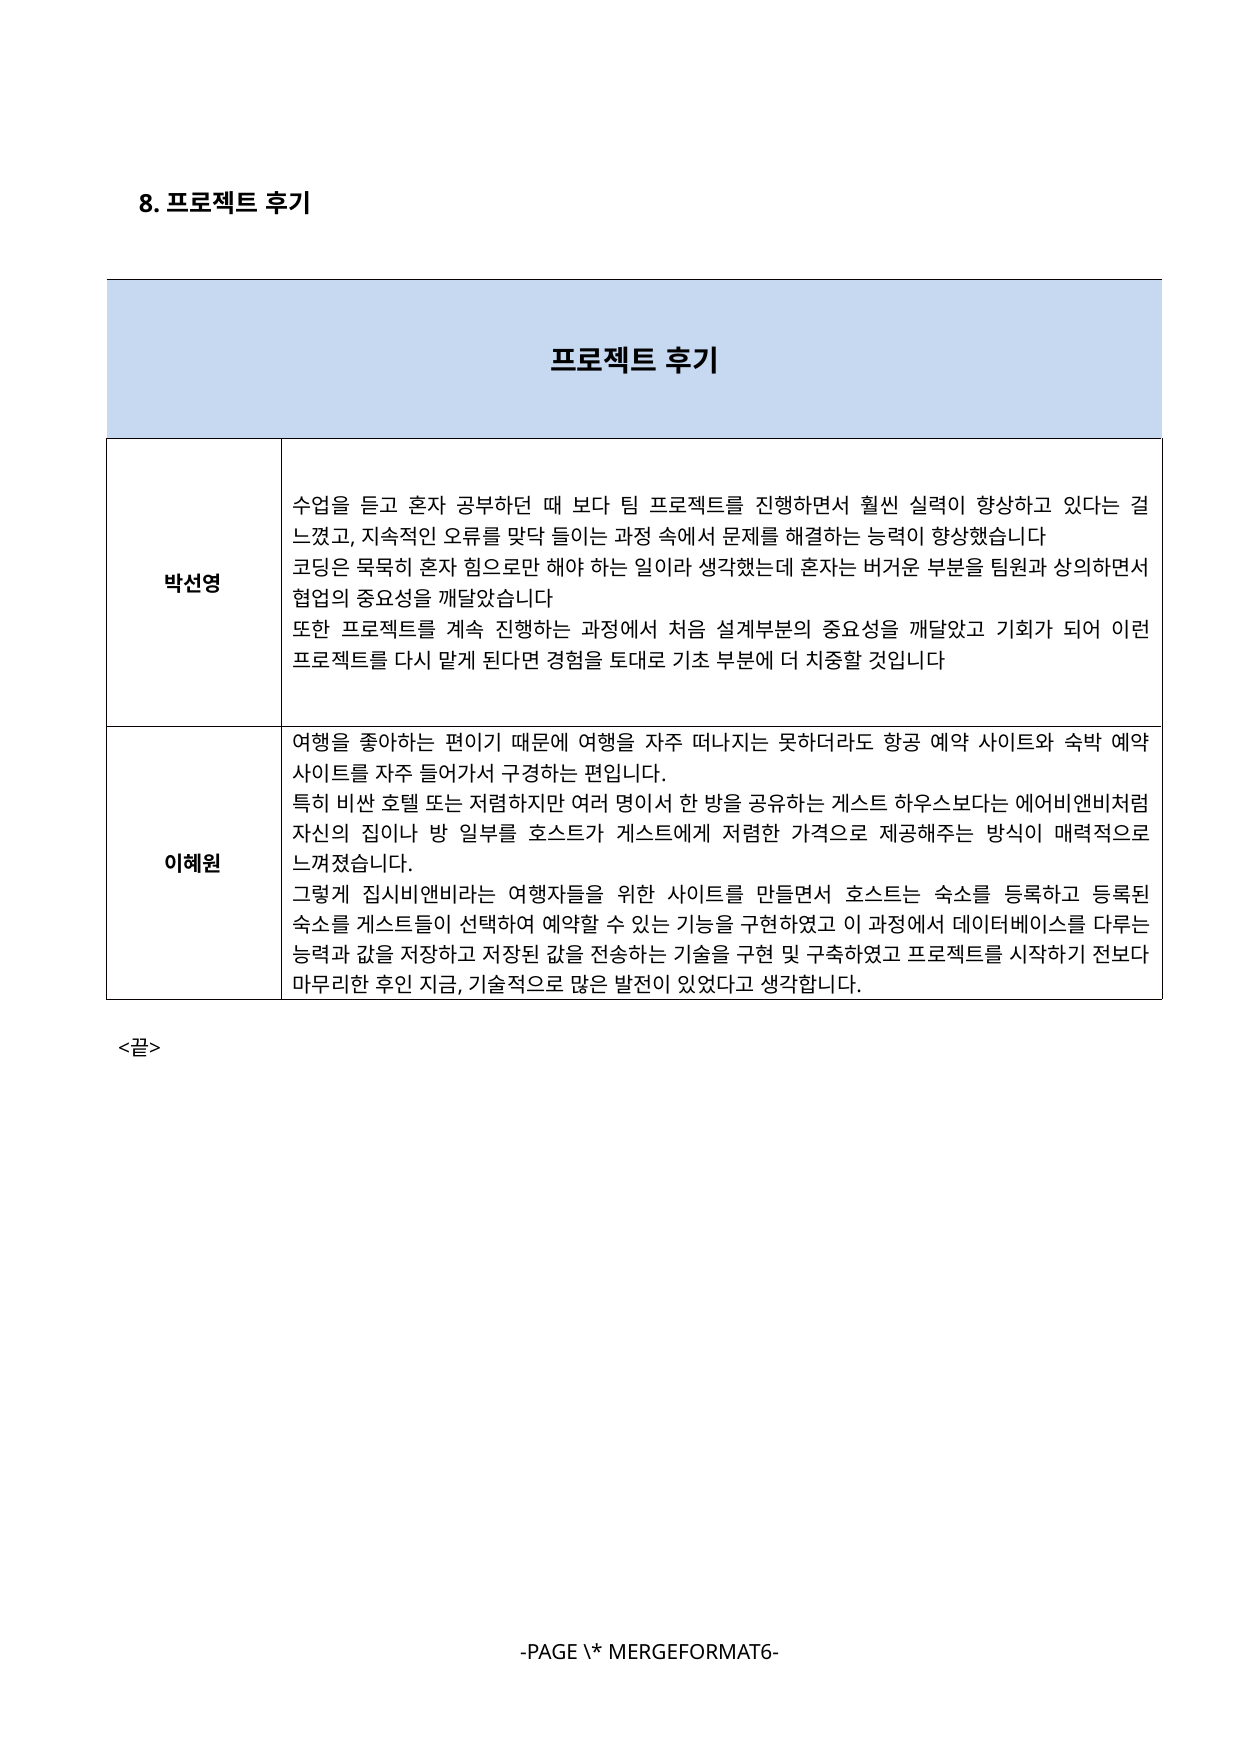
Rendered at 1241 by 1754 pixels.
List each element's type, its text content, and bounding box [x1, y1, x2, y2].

text 프로젝트 후기 [139, 183, 1181, 219]
table_cell 수업을 듣고 혼자 공부하던 때 보다 팀 프로젝트를 진행하면서 훨씬 실력이 향상하고 있다는 걸 느꼈고, 지속적인 오류를 맞닥 들이는 과정 속에서 문제를 해결하는 능력이 향상했습니다 코딩은 묵묵히 혼자 힘으로만 해야 하는 일이라 생각했는데 혼자는 버거운 부분을 팀원과 상의하면서 협업의 중요성을 깨달았습니다 또한 프로젝트를 계속 진행하는 과정에서 처음 설계부분의 중요성을 깨달았고 기회가 되어 이런 프로젝트를 다시 맡게 된다면 경험을 토대로 기초 부분에 더 치중할 것입니다 [282, 438, 1162, 726]
table_cell 여행을 좋아하는 편이기 때문에 여행을 자주 떠나지는 못하더라도 항공 예약 사이트와 숙박 예약 사이트를 자주 들어가서 구경하는 편입니다. 특히 비싼 호텔 또는 저렴하지만 여러 명이서 한 방을 공유하는 게스트 하우스보다는 에어비앤비처럼 자신의 집이나 방 일부를 호스트가 게스트에게 저렴한 가격으로 제공해주는 방식이 매력적으로 느껴졌습니다. 그렇게 집시비앤비라는 여행자들을 위한 사이트를 만들면서 호스트는 숙소를 등록하고 등록된 숙소를 게스트들이 선택하여 예약할 수 있는 기능을 구현하였고 이 과정에서 데이터베이스를 다루는 능력과 값을 저장하고 저장된 값을 전송하는 기술을 구현 및 구축하였고 프로젝트를 시작하기 전보다 마무리한 후인 지금, 기술적으로 많은 발전이 있었다고 생각합니다. [282, 726, 1162, 999]
table_cell 이혜원 [107, 727, 281, 999]
table_header 프로젝트 후기 [107, 280, 1162, 438]
text <끝> [118, 1032, 1181, 1062]
table_cell 박선영 [107, 439, 281, 726]
